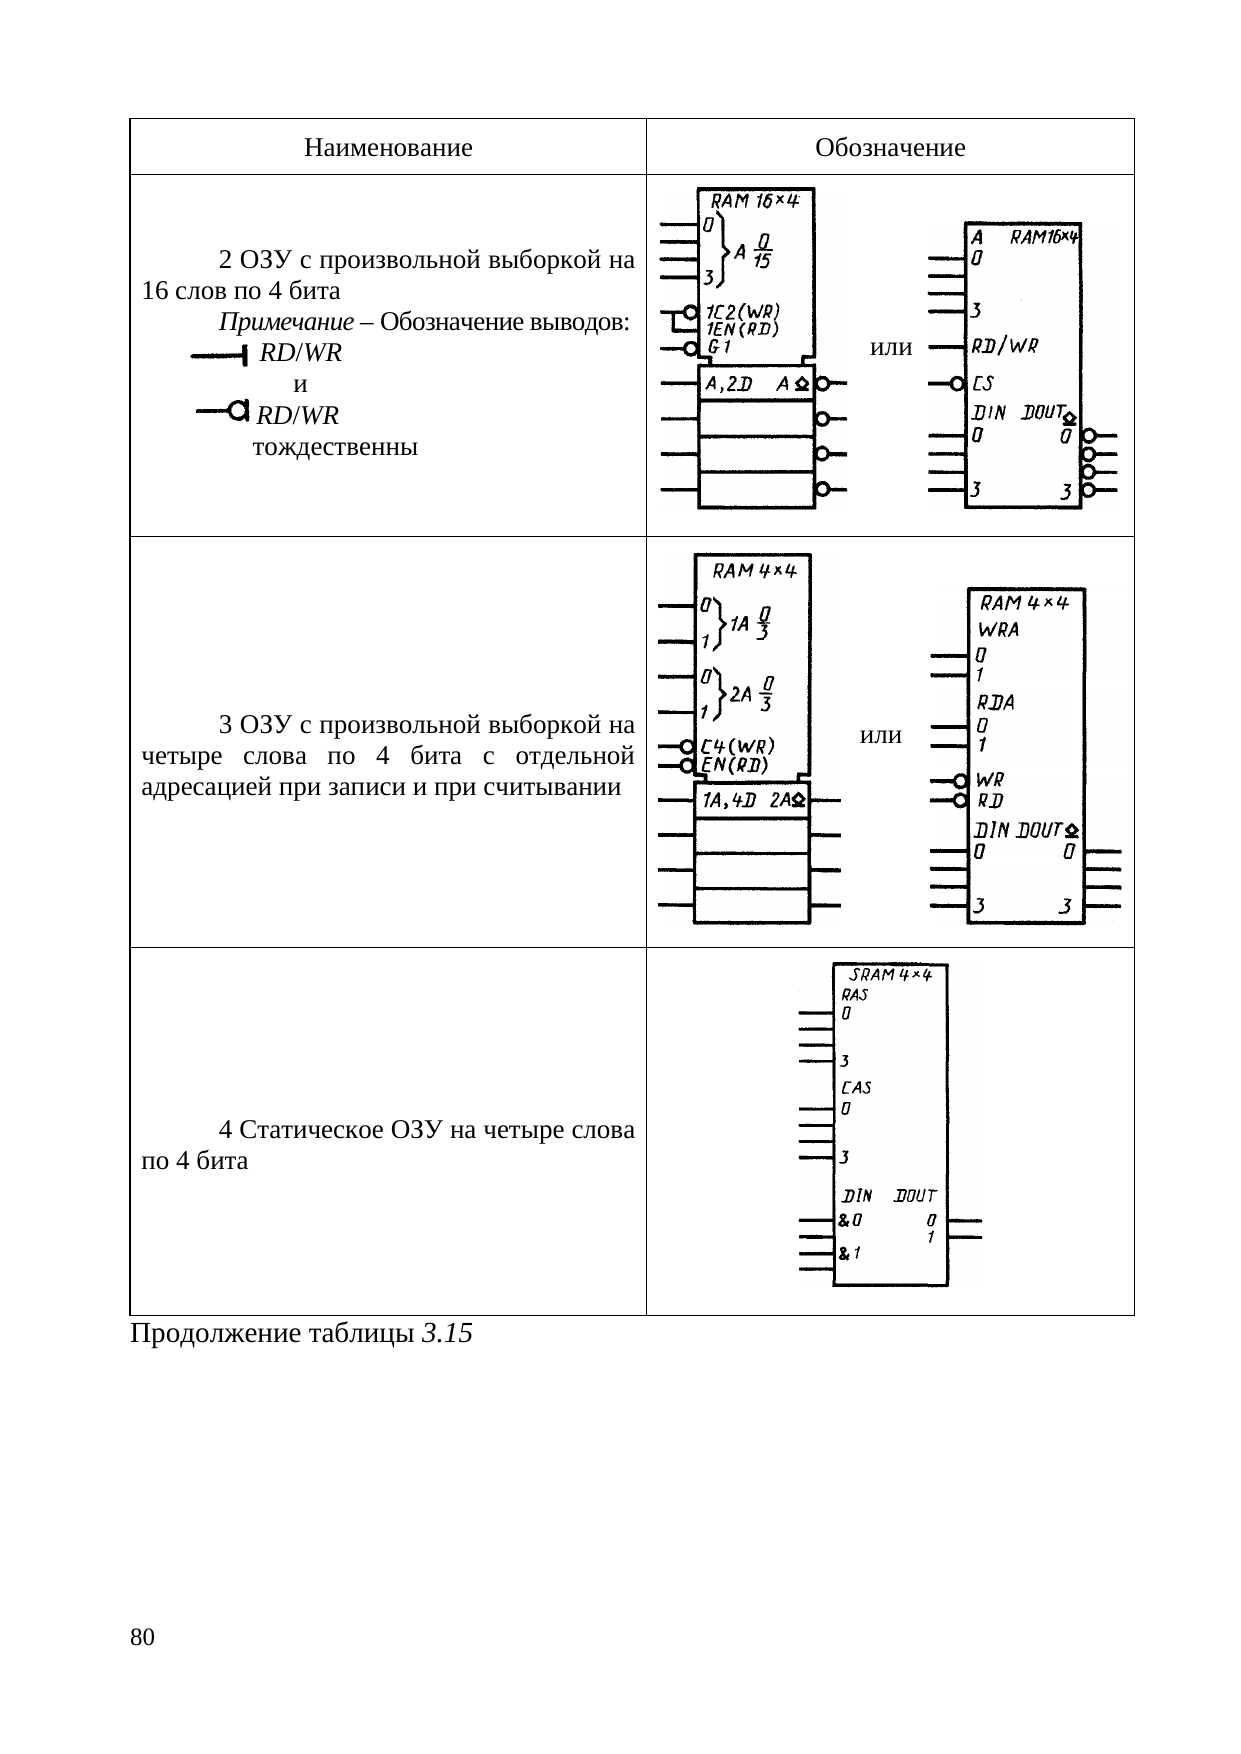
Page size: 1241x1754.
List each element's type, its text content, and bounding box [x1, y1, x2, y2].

table_cell [647, 537, 1134, 947]
picture [195, 398, 252, 423]
picture [188, 342, 251, 367]
picture [798, 960, 983, 1289]
picture [658, 187, 848, 512]
table_cell [647, 175, 1134, 536]
table_cell 2 ОЗУ с произвольной выборкой на 16 слов по 4 бита Примечание – Обозначение выводов: RD/WR и RD/WR тождественны [131, 175, 646, 536]
picture [929, 583, 1122, 926]
table_cell 3 ОЗУ с произвольной выборкой на четыре слова по 4 бита с отдельной адресацией при записи и при считывании [131, 537, 646, 947]
table_cell [647, 948, 1134, 1314]
picture [925, 220, 1121, 512]
text Продолжение таблицы 3.15 [130, 1316, 1133, 1349]
table_cell 4 Статическое ОЗУ на четыре слова по 4 бита [131, 948, 646, 1314]
picture [658, 549, 841, 926]
table_header Обозначение [647, 119, 1134, 173]
table_header Наименование [131, 119, 646, 173]
